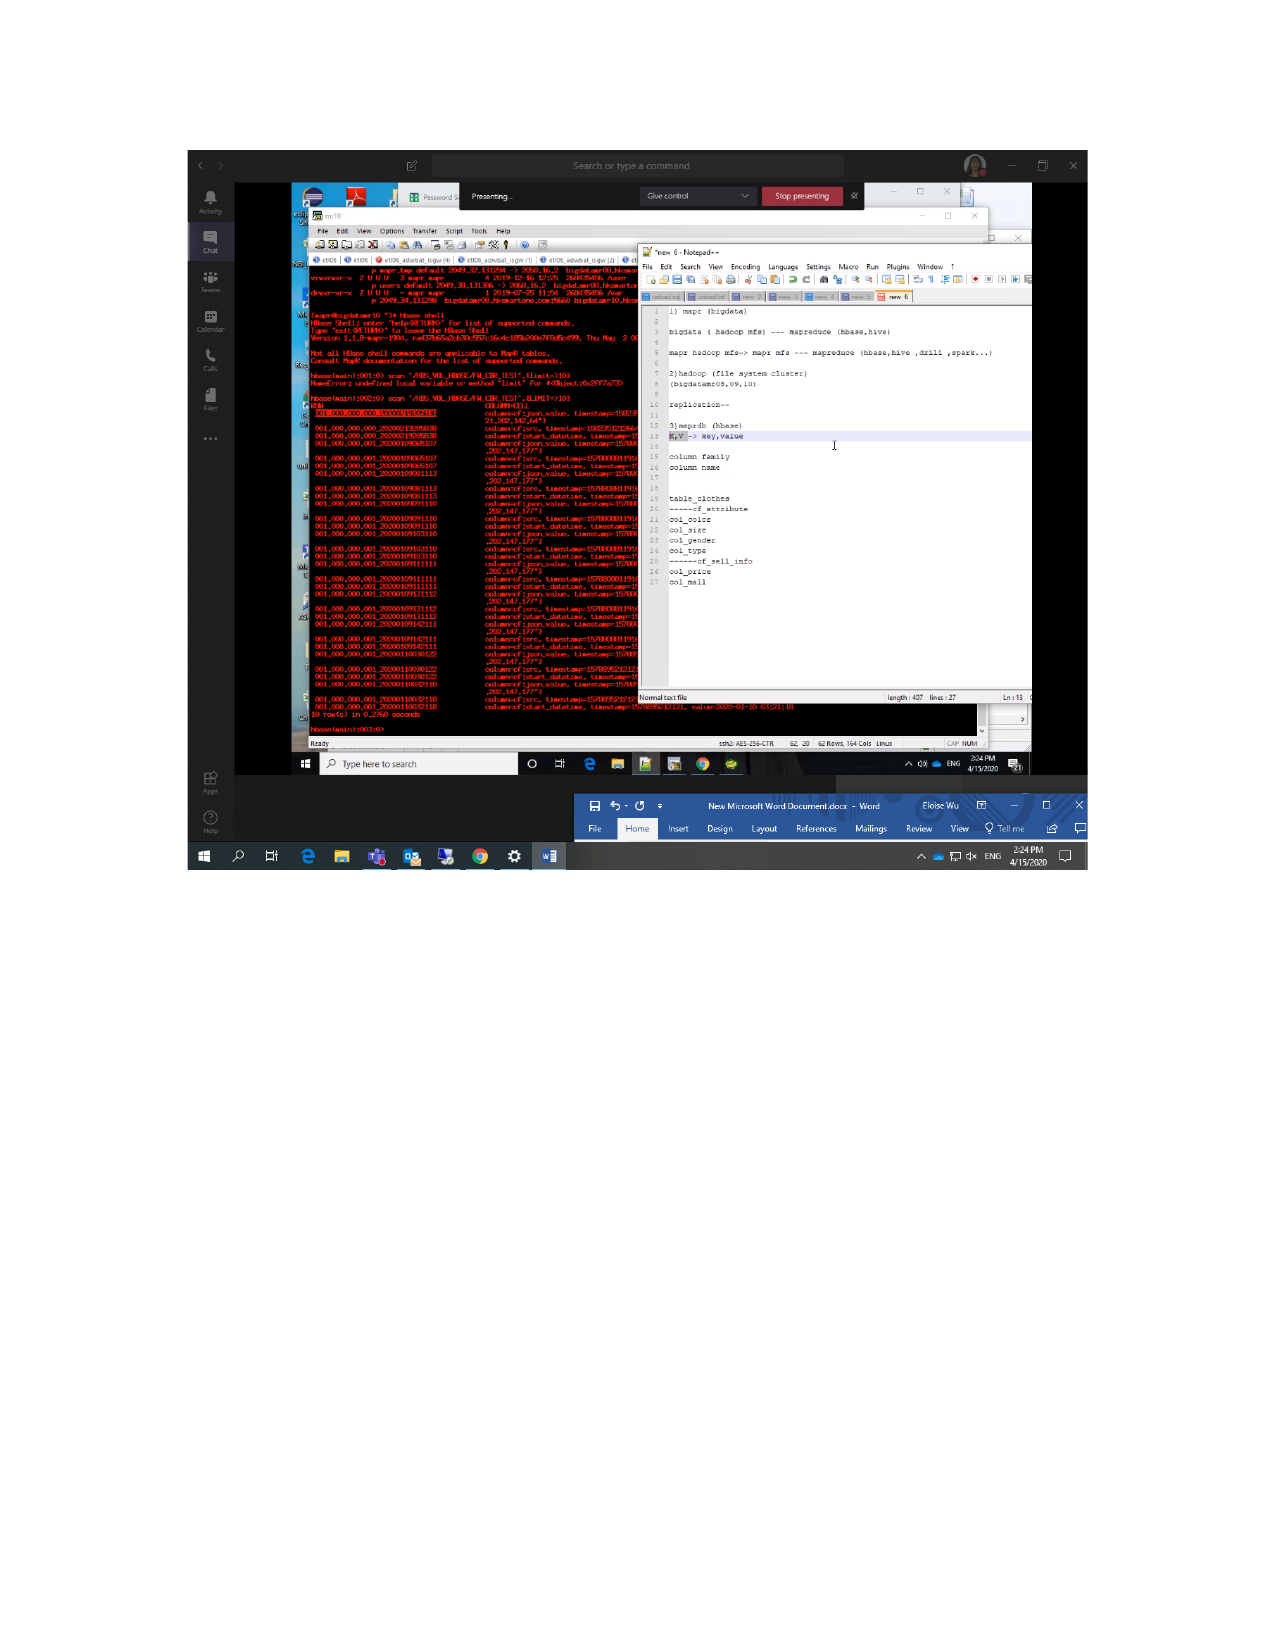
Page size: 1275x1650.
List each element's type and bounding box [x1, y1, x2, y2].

picture [187, 150, 1088, 870]
